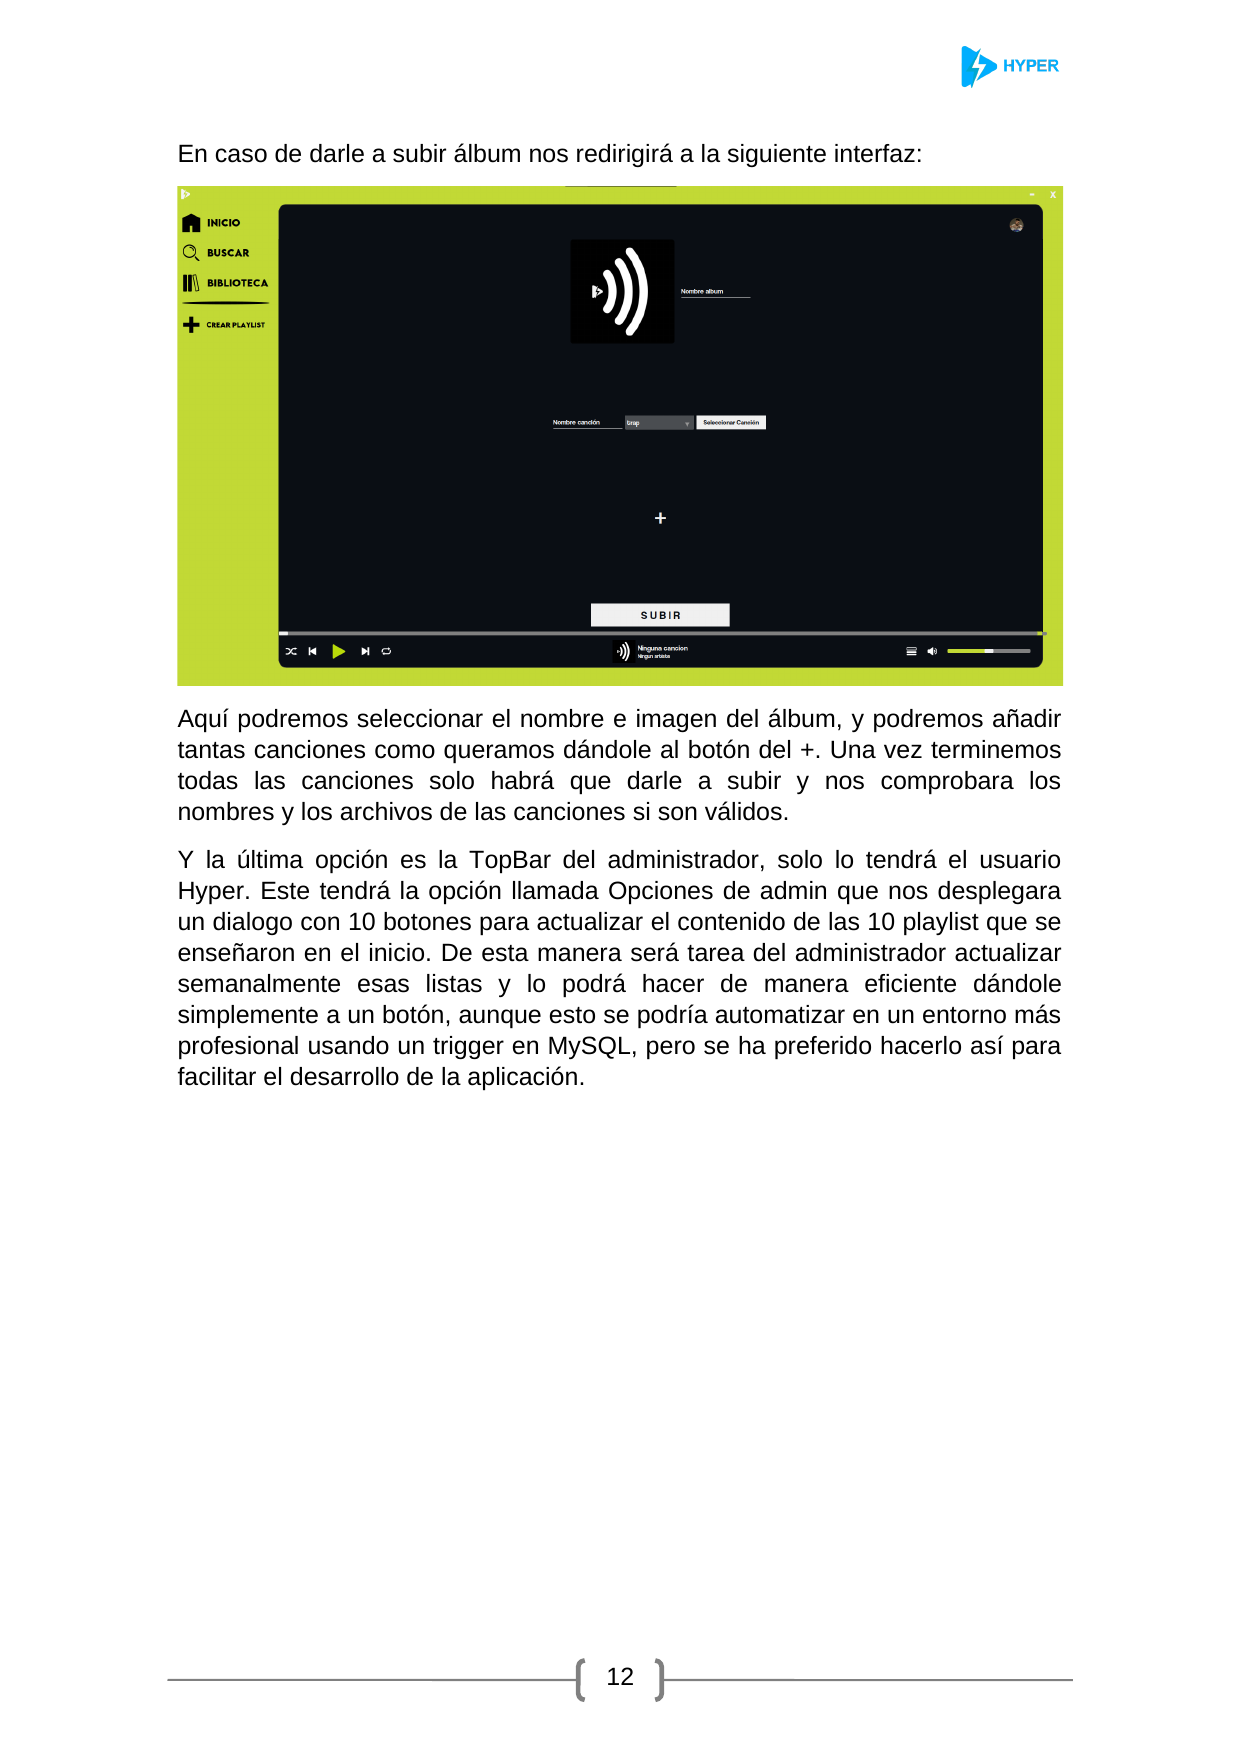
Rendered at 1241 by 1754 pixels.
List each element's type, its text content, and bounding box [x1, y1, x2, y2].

text En caso de darle a subir álbum nos redirigirá a la siguiente interfaz: [177, 139, 1063, 168]
text Y la última opción es la TopBar del administrador, solo lo tendrá el usuario Hyper. Este tendrá la opción llamada Opciones de admin que nos desplegara un dialogo con 10 botones para actualizar el contenido de las 10 playlist que se enseñaron en el inicio. De esta manera será tarea del administrador actualizar semanalmente esas listas y lo podrá hacer de manera eficiente dándole simplemente a un botón, aunque esto se podría automatizar en un entorno más profesional usando un trigger en MySQL, pero se ha preferido hacerlo así para facilitar el desarrollo de la aplicación. [177, 845, 1063, 1091]
picture [177, 186, 1064, 686]
picture [958, 14, 1064, 120]
text Aquí podremos seleccionar el nombre e imagen del álbum, y podremos añadir tantas canciones como queramos dándole al botón del +. Una vez terminemos todas las canciones solo habrá que darle a subir y nos comprobara los nombres y los archivos de las canciones si son válidos. [177, 704, 1063, 826]
